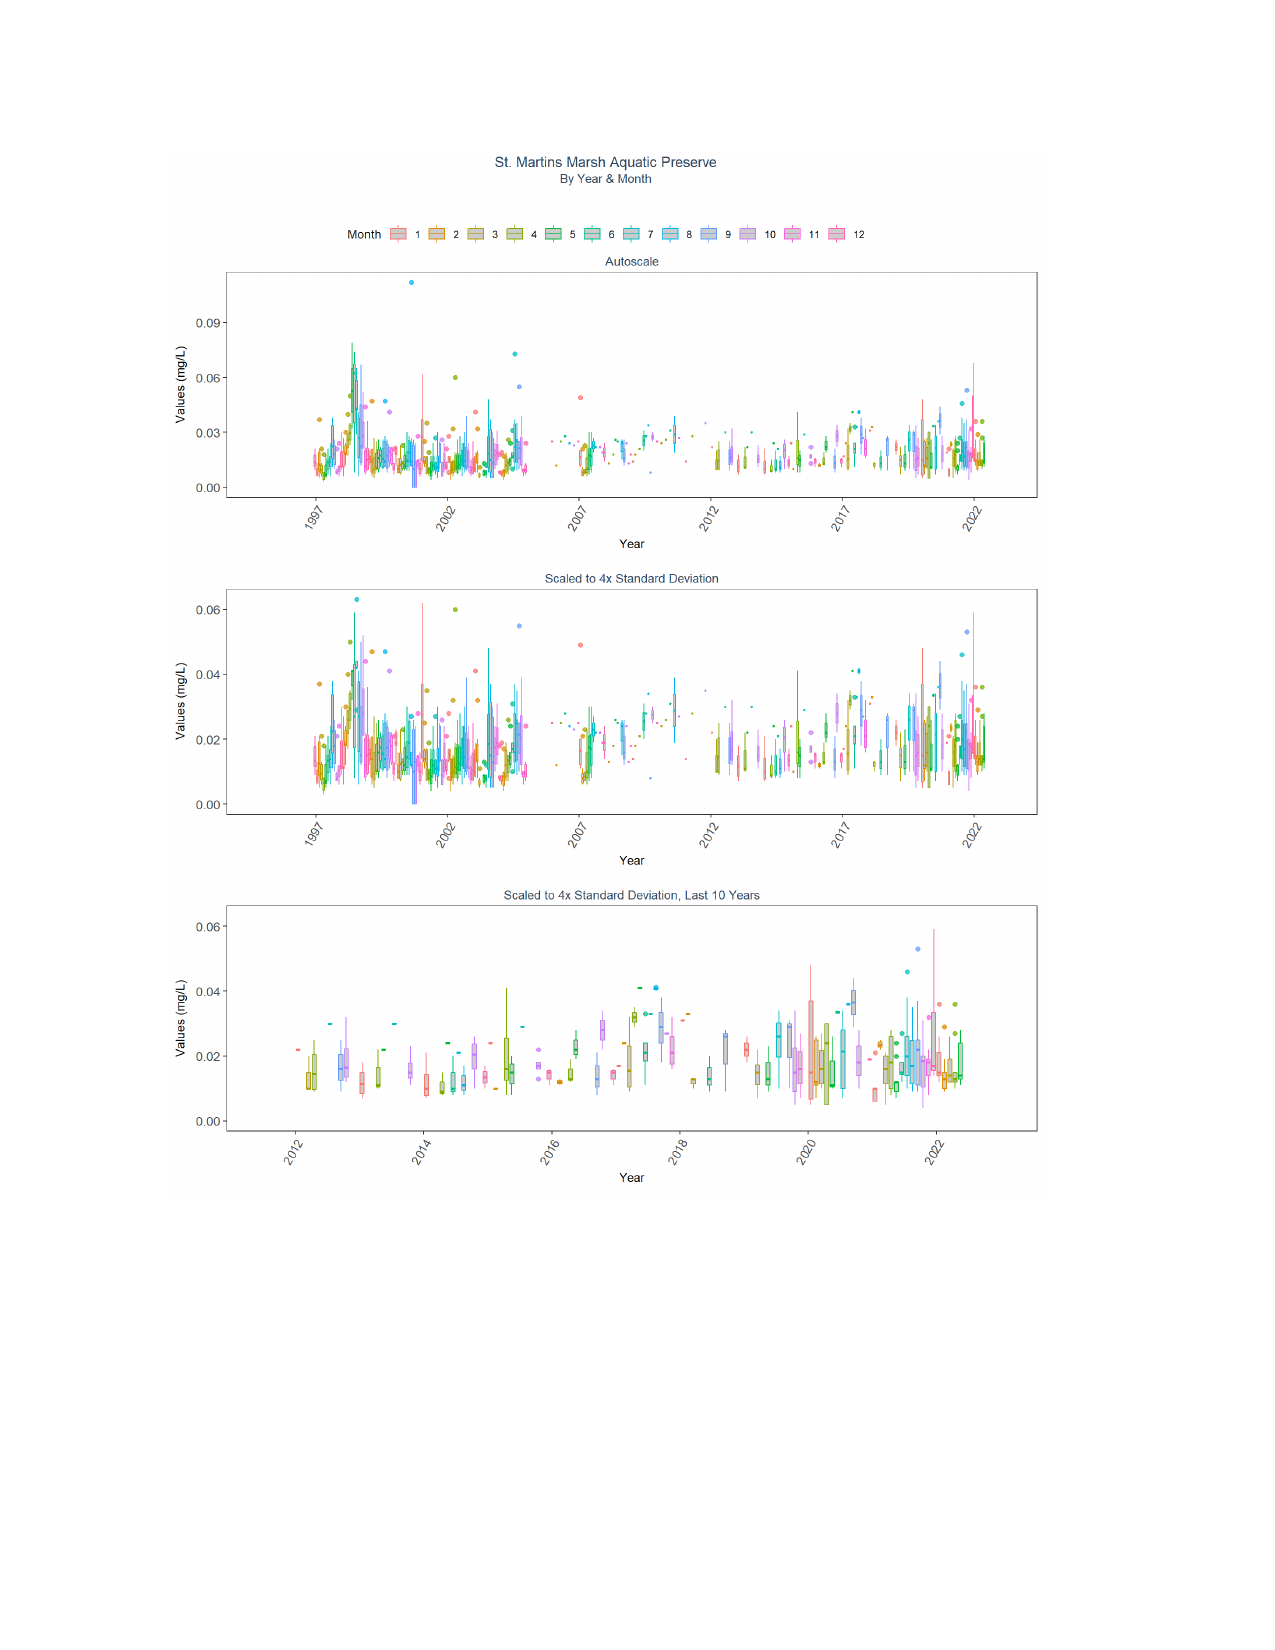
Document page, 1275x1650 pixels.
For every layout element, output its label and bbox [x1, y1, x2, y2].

picture [168, 150, 1044, 1200]
